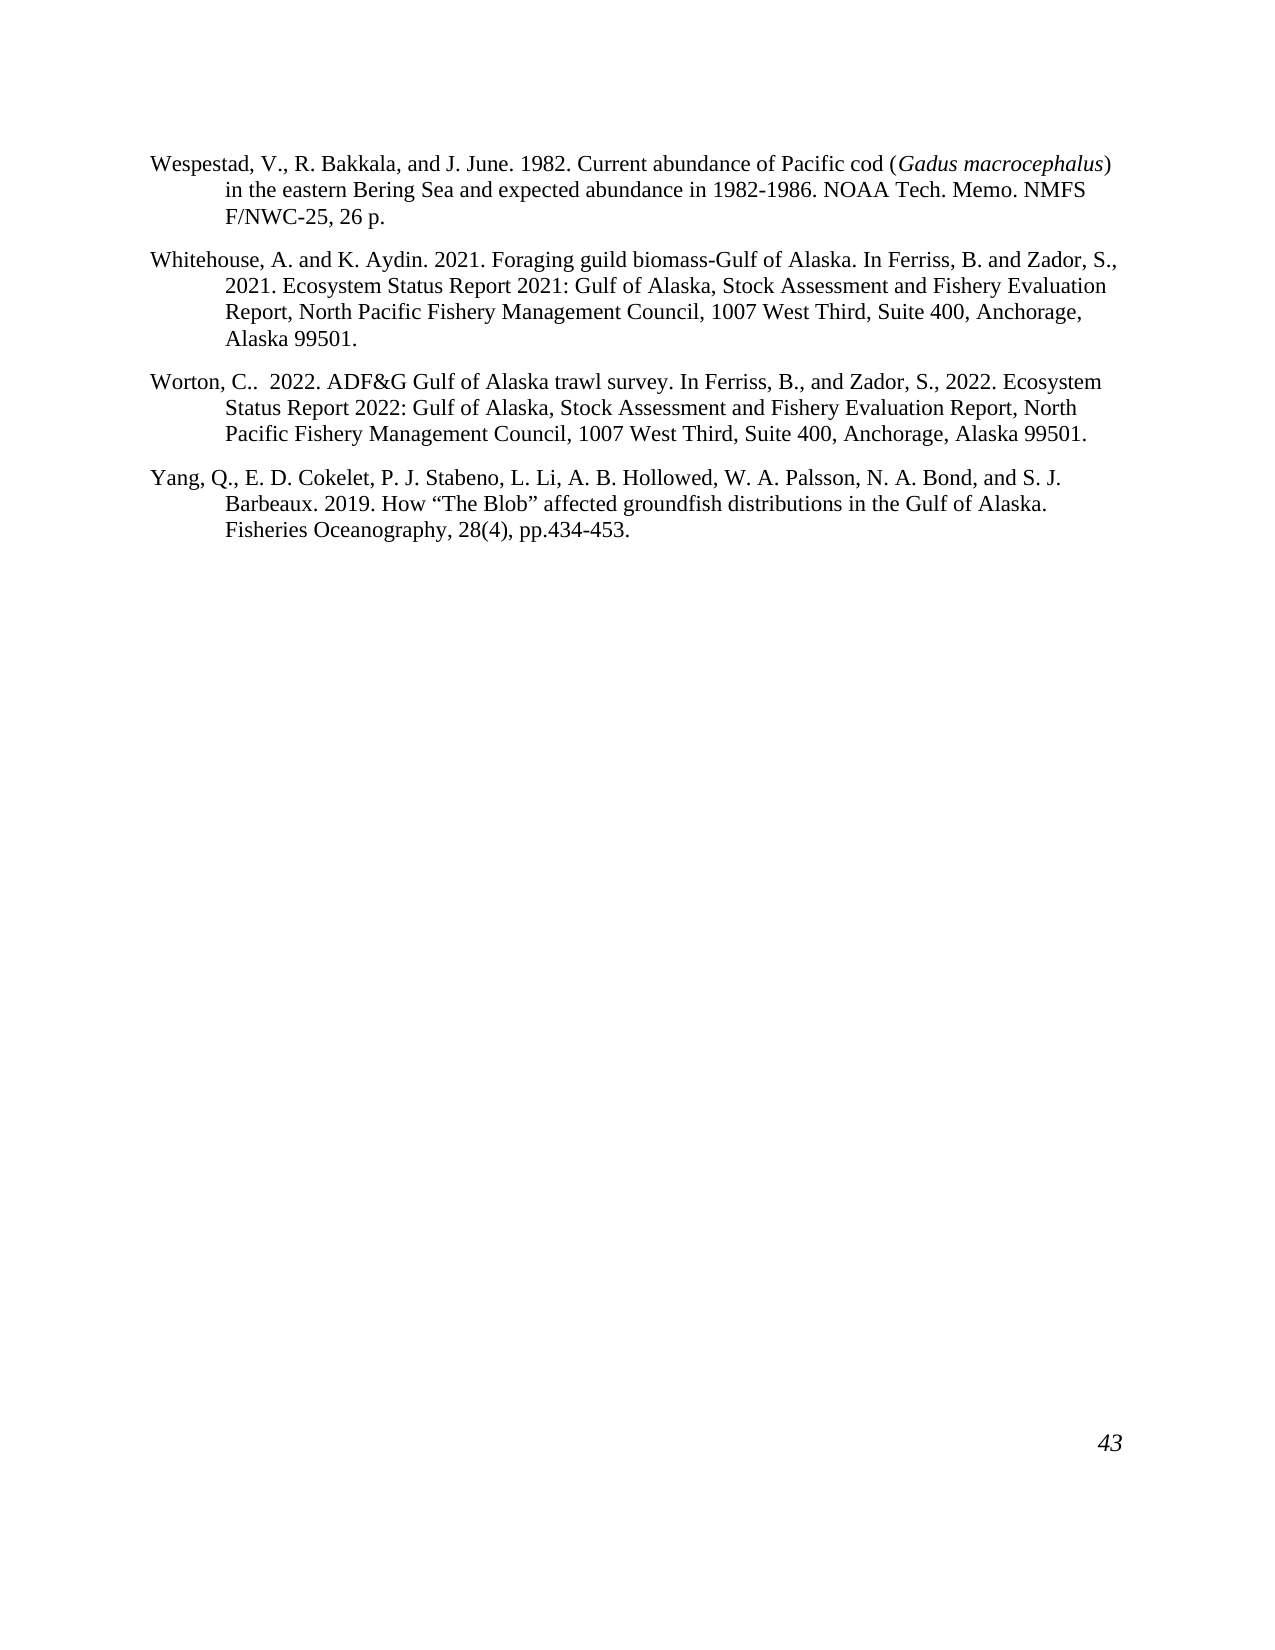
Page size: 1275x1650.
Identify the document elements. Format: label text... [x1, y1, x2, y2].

text Whitehouse, A. and K. Aydin. 2021. Foraging guild biomass-Gulf of Alaska. In Ferriss, B. and Zador, S., 2021. Ecosystem Status Report 2021: Gulf of Alaska, Stock Assessment and Fishery Evaluation Report, North Pacific Fishery Management Council, 1007 West Third, Suite 400, Anchorage, Alaska 99501. [150, 246, 1125, 351]
text Worton, C.. 2022. ADF&G Gulf of Alaska trawl survey. In Ferriss, B., and Zador, S., 2022. Ecosystem Status Report 2022: Gulf of Alaska, Stock Assessment and Fishery Evaluation Report, North Pacific Fishery Management Council, 1007 West Third, Suite 400, Anchorage, Alaska 99501. [150, 368, 1125, 447]
text Yang, Q., E. D. Cokelet, P. J. Stabeno, L. Li, A. B. Hollowed, W. A. Palsson, N. A. Bond, and S. J. Barbeaux. 2019. How “The Blob” affected groundfish distributions in the Gulf of Alaska. Fisheries Oceanography, 28(4), pp.434-453. [150, 463, 1125, 543]
text Wespestad, V., R. Bakkala, and J. June. 1982. Current abundance of Pacific cod (Gadus macrocephalus) in the eastern Bering Sea and expected abundance in 1982-1986. NOAA Tech. Memo. NMFS F/NWC-25, 26 p. [150, 150, 1125, 229]
